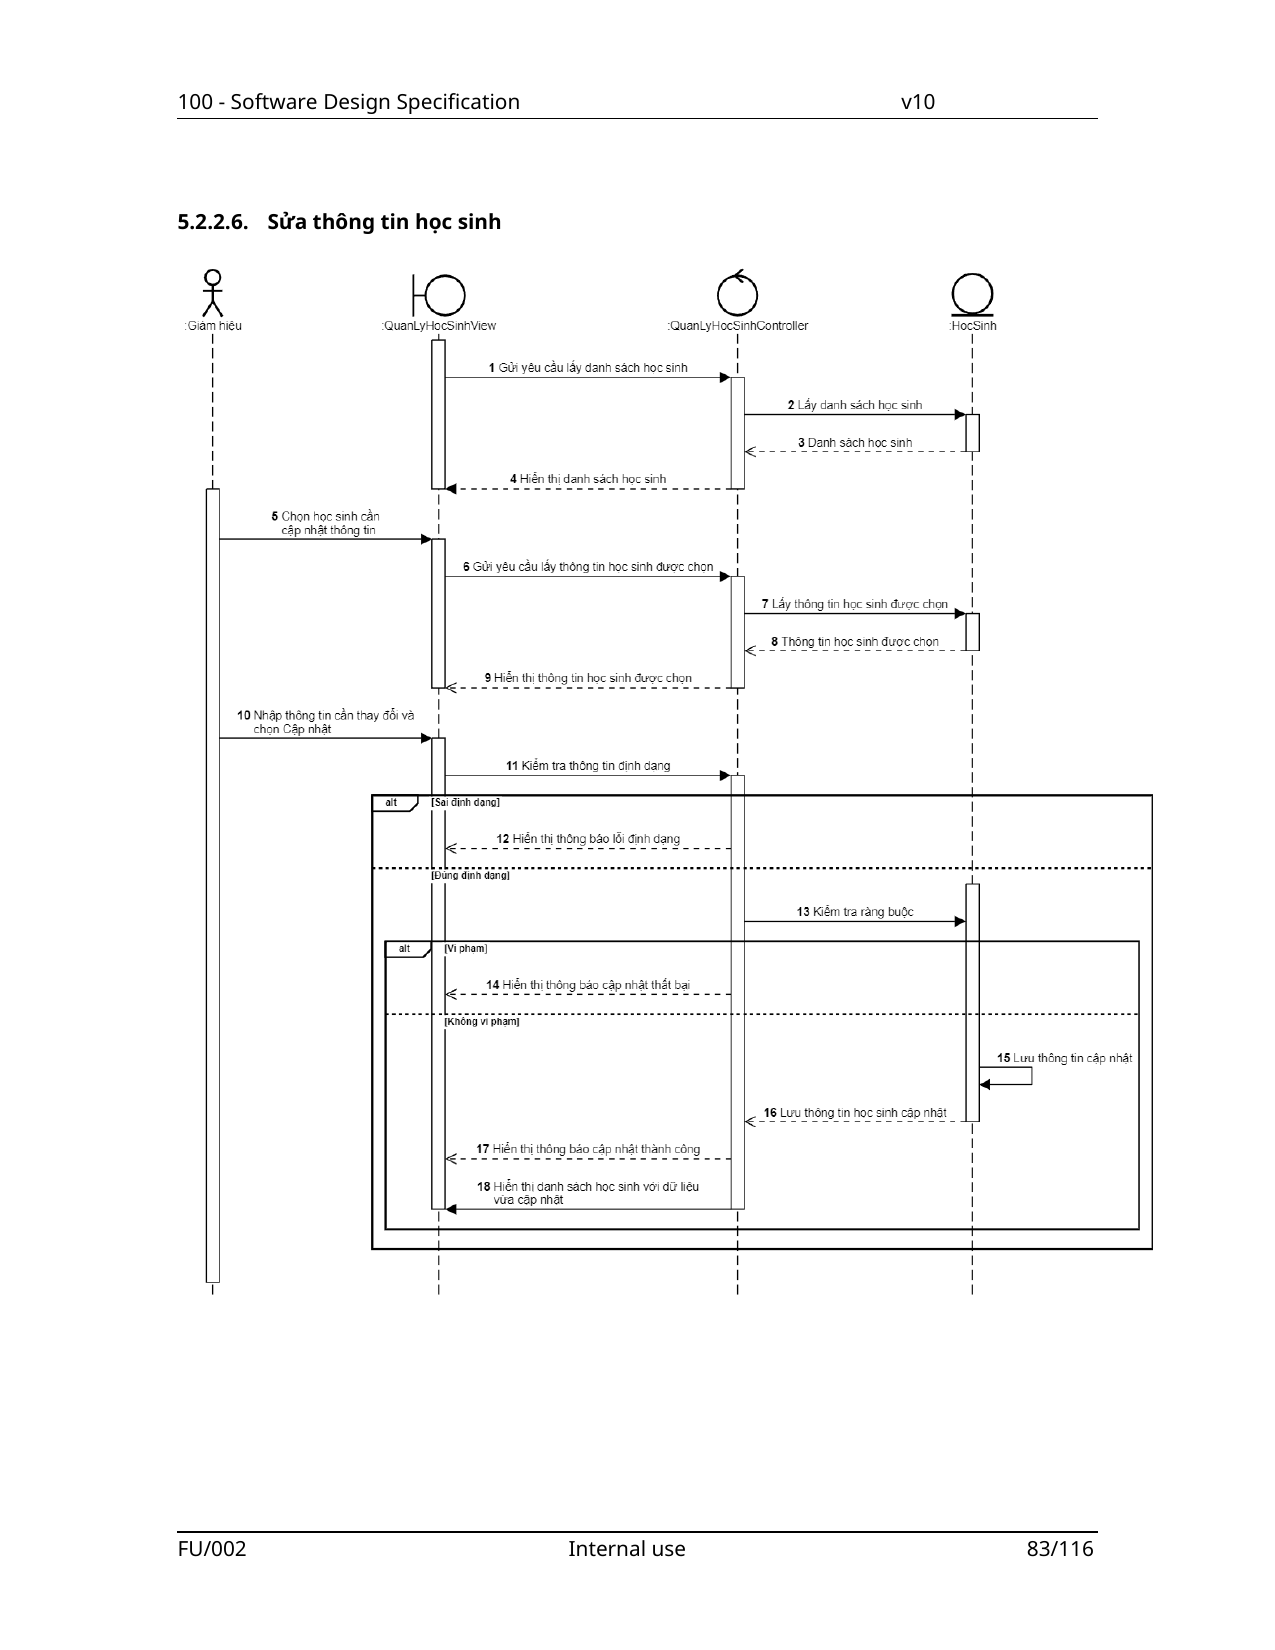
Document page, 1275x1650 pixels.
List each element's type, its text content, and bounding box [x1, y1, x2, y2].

subtitle Sửa thông tin học sinh [177, 207, 1098, 235]
picture [177, 261, 1165, 1295]
